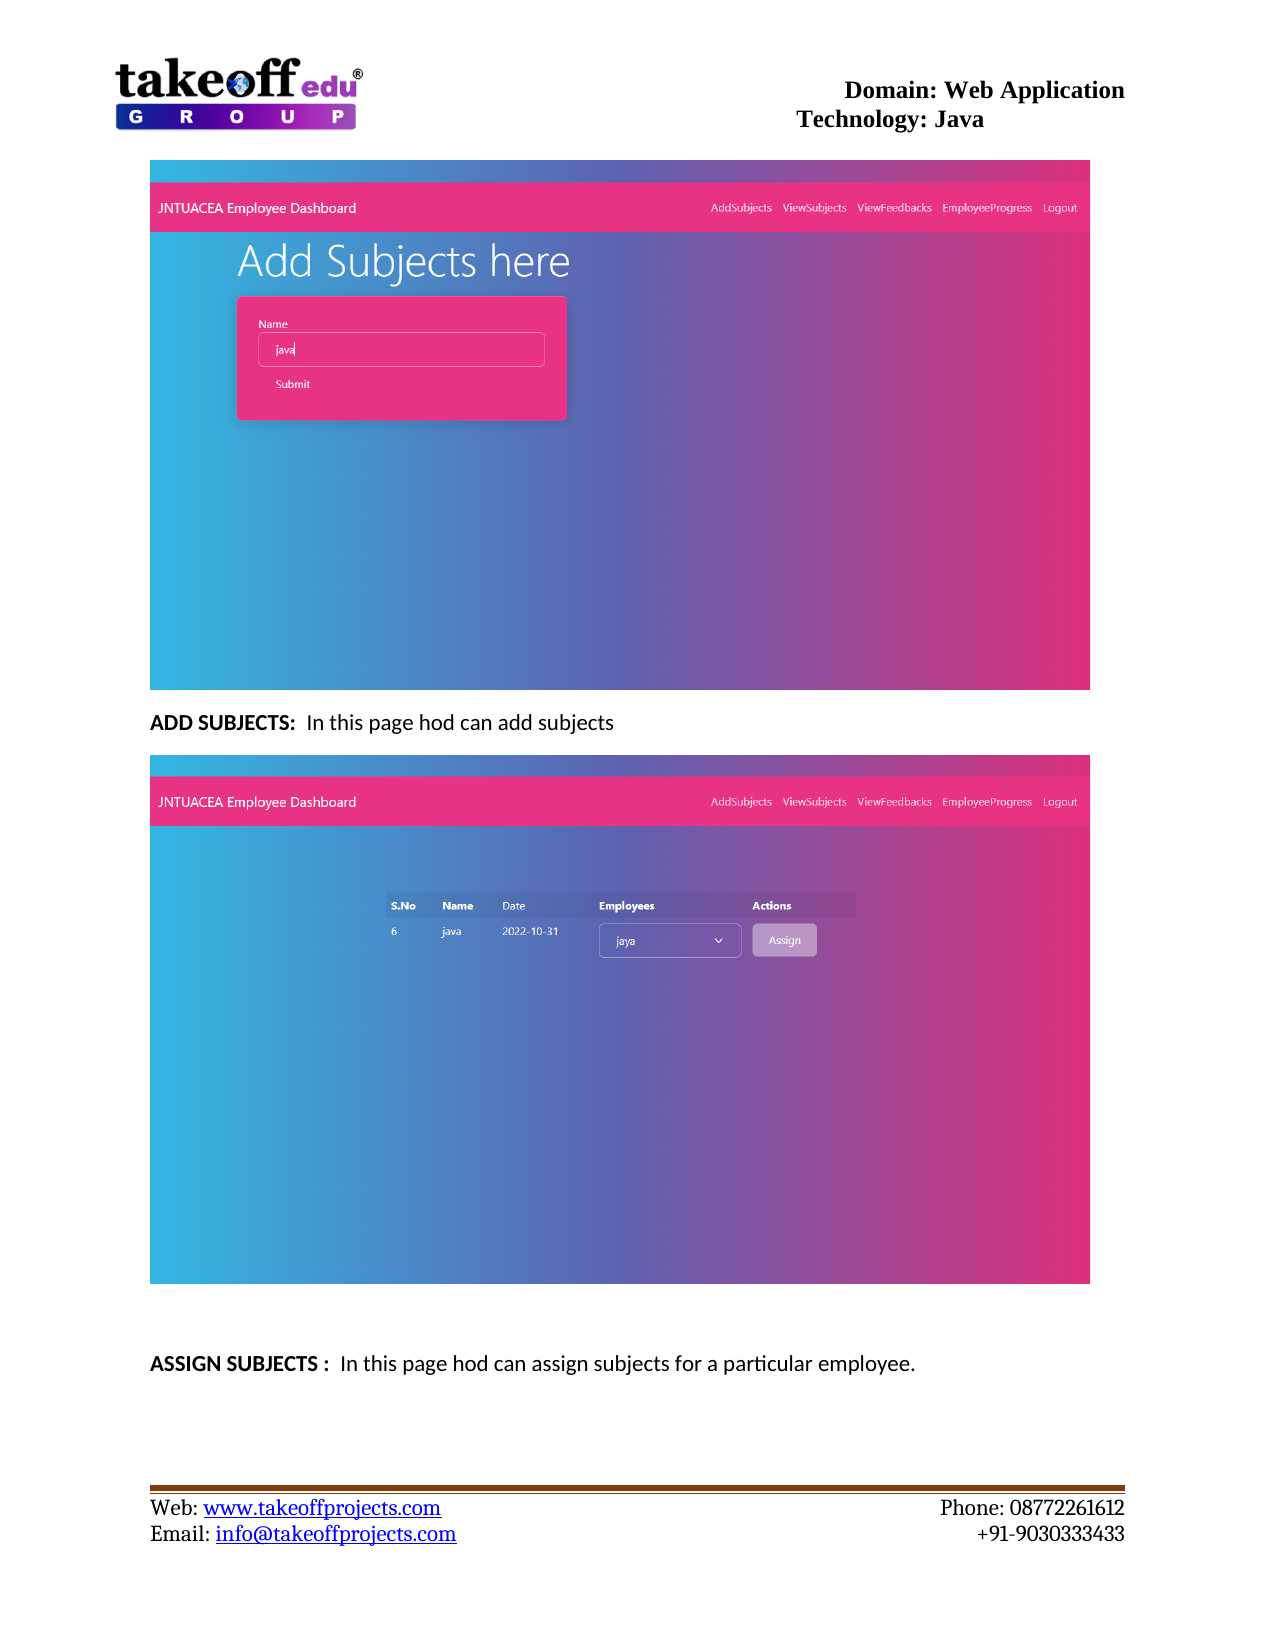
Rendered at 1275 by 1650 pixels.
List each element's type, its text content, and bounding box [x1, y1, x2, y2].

picture [112, 53, 366, 140]
text ADD SUBJECTS: In this page hod can add subjects [150, 708, 1125, 736]
picture [150, 755, 1091, 1284]
picture [150, 160, 1091, 690]
text ASSIGN SUBJECTS : In this page hod can assign subjects for a particular employee. [150, 1349, 1125, 1377]
